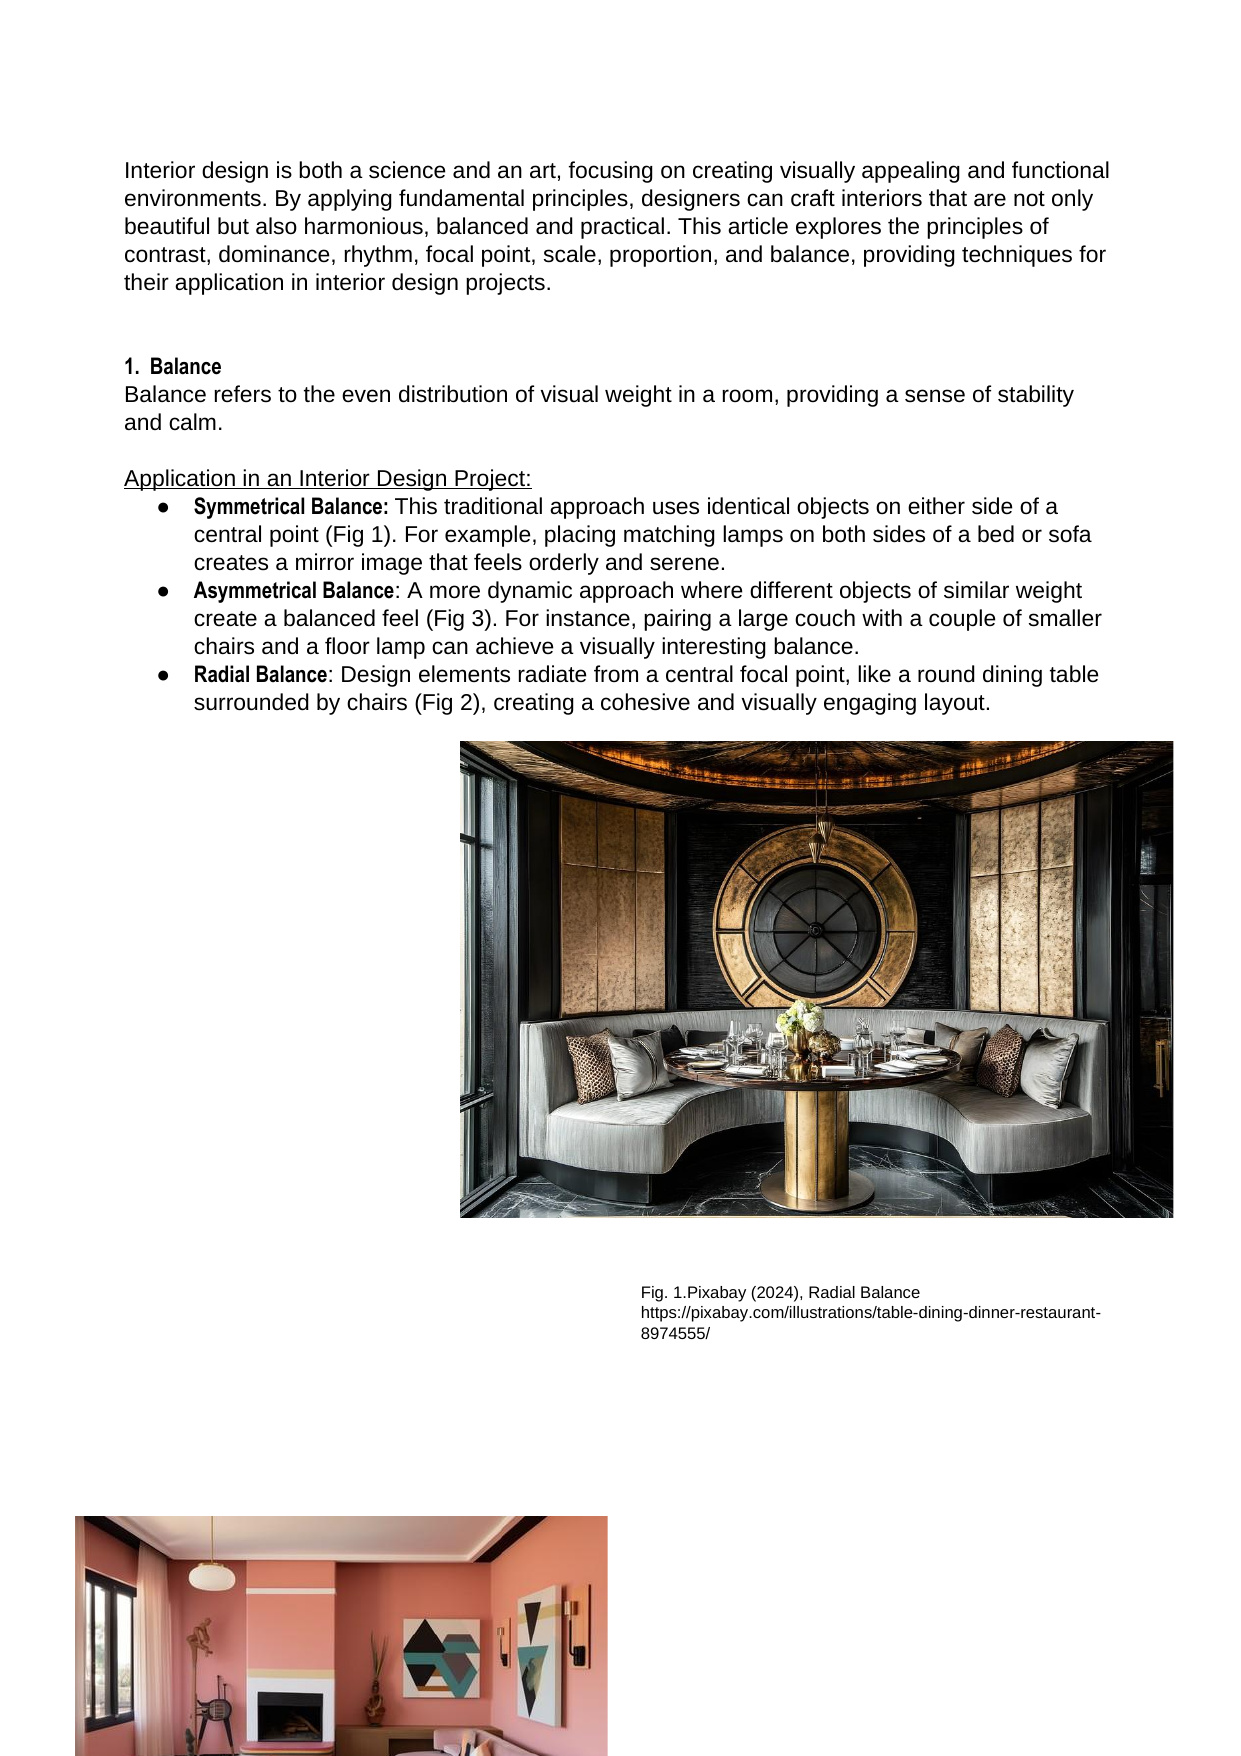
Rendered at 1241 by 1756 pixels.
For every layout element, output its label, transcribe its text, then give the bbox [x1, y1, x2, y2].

text Fig. 1.Pixabay (2024), Radial Balance https://pixabay.com/illustrations/table-dining-dinner-restaurant-8974555/ [641, 1282, 1170, 1343]
subtitle Balance [124, 353, 1184, 379]
picture [75, 1516, 608, 1756]
list Symmetrical Balance: This traditional approach uses identical objects on either side of a central point (Fig 1). For example, placing matching lamps on both sides of a bed or sofa creates a mirror image that feels orderly and serene. [156, 493, 1116, 575]
picture [460, 741, 1174, 1218]
list Radial Balance: Design elements radiate from a central focal point, like a round dining table surrounded by chairs (Fig 2), creating a cohesive and visually engaging layout. [156, 661, 1184, 715]
text Interior design is both a science and an art, focusing on creating visually appealing and functional environments. By applying fundamental principles, designers can craft interiors that are not only beautiful but also harmonious, balanced and practical. This article explores the principles of contrast, dominance, rhythm, focal point, scale, proportion, and balance, providing techniques for their application in interior design projects. [124, 157, 1116, 295]
list Asymmetrical Balance: A more dynamic approach where different objects of similar weight create a balanced feel (Fig 3). For instance, pairing a large couch with a couple of smaller chairs and a floor lamp can achieve a visually interesting balance. [156, 577, 1116, 659]
text Application in an Interior Design Project: [124, 465, 1184, 491]
text Balance refers to the even distribution of visual weight in a room, providing a sense of stability and calm. [124, 381, 1105, 435]
